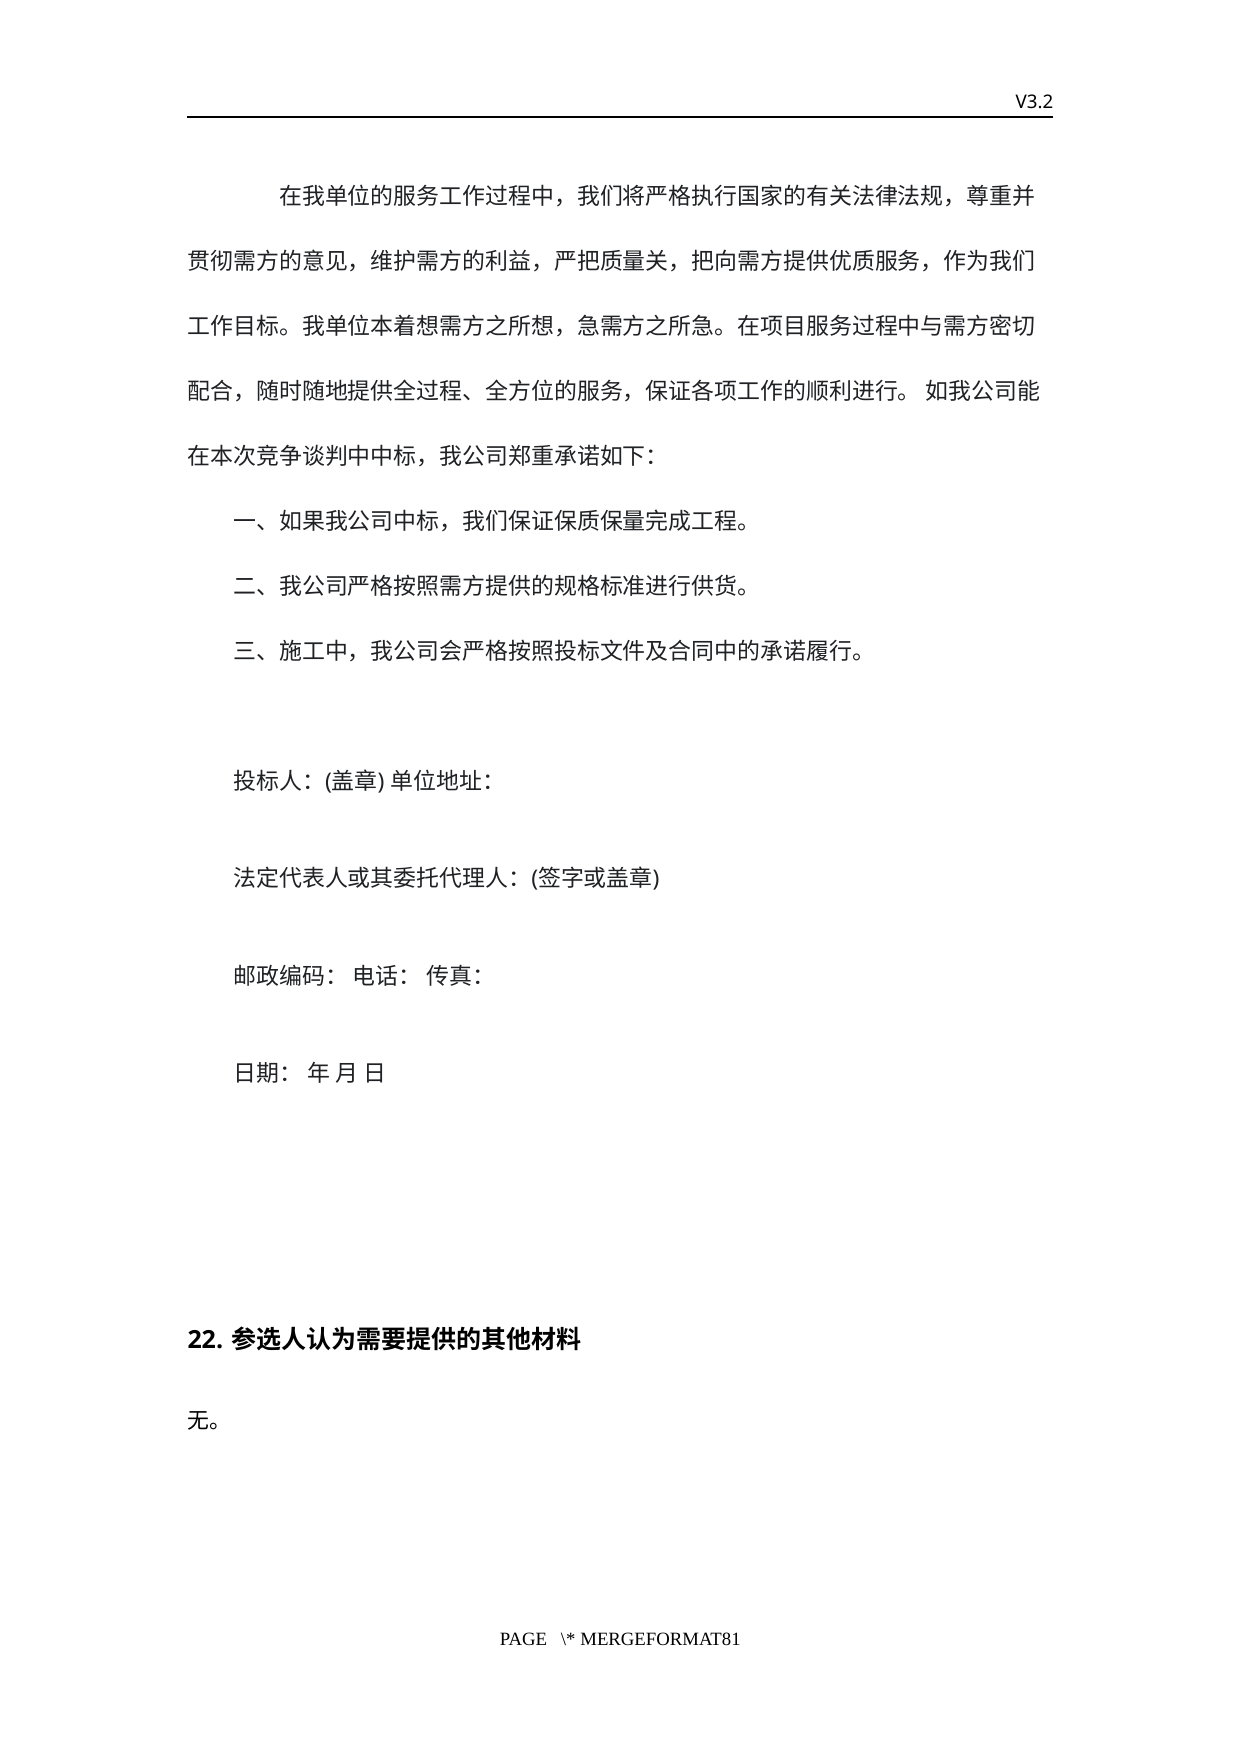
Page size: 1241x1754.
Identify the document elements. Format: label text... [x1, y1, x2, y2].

text 法定代表人或其委托代理人：(签字或盖章) [187, 844, 1053, 909]
text 二、我公司严格按照需方提供的规格标准进行供货。 [187, 552, 1053, 617]
text 日期： 年 月 日 [187, 1039, 1053, 1104]
text 三、施工中，我公司会严格按照投标文件及合同中的承诺履行。 [187, 617, 1053, 682]
text 无。 [187, 1403, 1053, 1435]
text 投标人：(盖章) 单位地址： [187, 747, 1053, 812]
text 邮政编码： 电话： 传真： [187, 942, 1053, 1007]
text 在我单位的服务工作过程中，我们将严格执行国家的有关法律法规，尊重并贯彻需方的意见，维护需方的利益，严把质量关，把向需方提供优质服务，作为我们工作目标。我单位本着想需方之所想，急需方之所急。在项目服务过程中与需方密切配合，随时随地提供全过程、全方位的服务，保证各项工作的顺利进行。 如我公司能在本次竞争谈判中中标，我公司郑重承诺如下： [187, 162, 1053, 487]
text 一、如果我公司中标，我们保证保质保量完成工程。 [187, 487, 1053, 552]
title 参选人认为需要提供的其他材料 [187, 1312, 1053, 1358]
